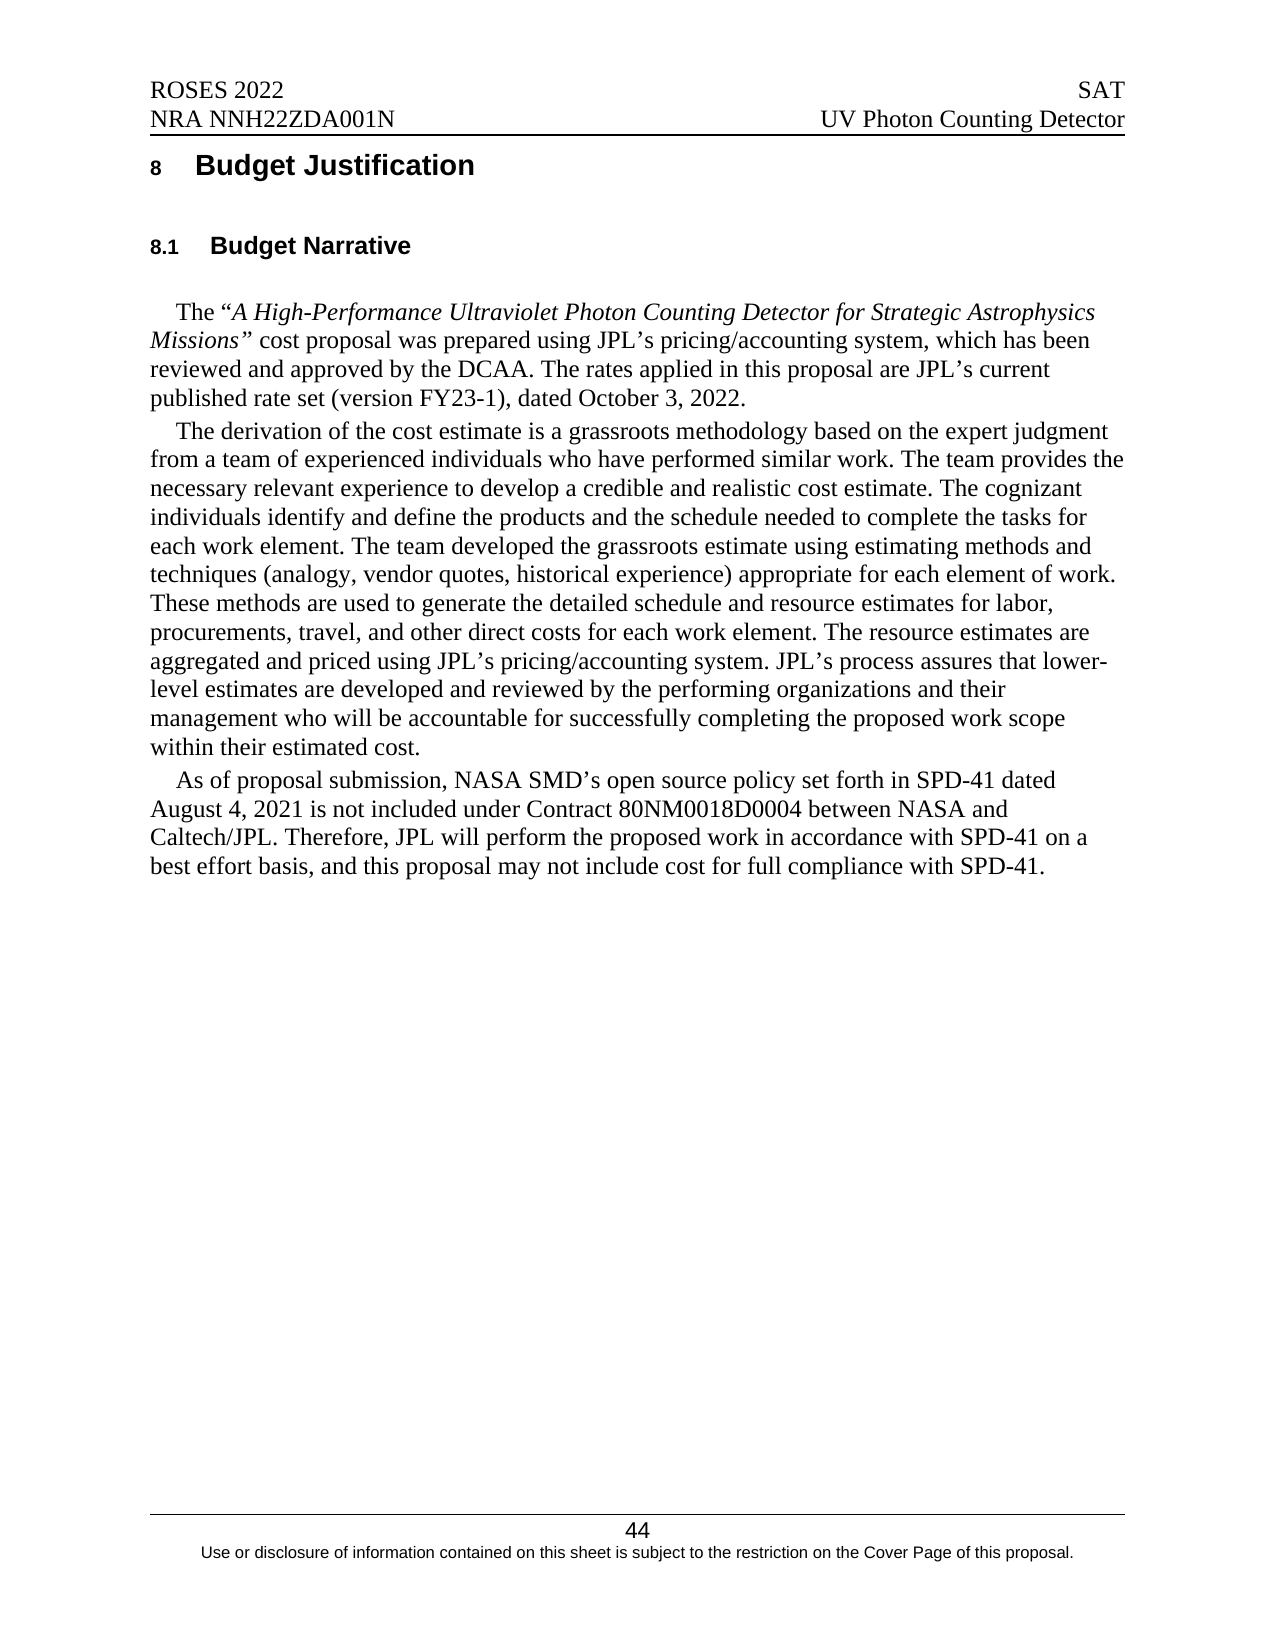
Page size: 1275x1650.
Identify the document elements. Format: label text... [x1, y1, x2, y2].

text The “A High-Performance Ultraviolet Photon Counting Detector for Strategic Astrophysics Missions” cost proposal was prepared using JPL’s pricing/accounting system, which has been reviewed and approved by the DCAA. The rates applied in this proposal are JPL’s current published rate set (version FY23-1), dated October 3, 2022. [150, 297, 1125, 412]
text The derivation of the cost estimate is a grassroots methodology based on the expert judgment from a team of experienced individuals who have performed similar work. The team provides the necessary relevant experience to develop a credible and realistic cost estimate. The cognizant individuals identify and define the products and the schedule needed to complete the tasks for each work element. The team developed the grassroots estimate using estimating methods and techniques (analogy, vendor quotes, historical experience) appropriate for each element of work. These methods are used to generate the detailed schedule and resource estimates for labor, procurements, travel, and other direct costs for each work element. The resource estimates are aggregated and priced using JPL’s pricing/accounting system. JPL’s process assures that lower-level estimates are developed and reviewed by the performing organizations and their management who will be accountable for successfully completing the proposed work scope within their estimated cost. [150, 416, 1125, 761]
subtitle Budget Narrative [150, 231, 1125, 259]
subtitle Budget Justification [150, 150, 1125, 181]
text As of proposal submission, NASA SMD’s open source policy set forth in SPD-41 dated August 4, 2021 is not included under Contract 80NM0018D0004 between NASA and Caltech/JPL. Therefore, JPL will perform the proposed work in accordance with SPD-41 on a best effort basis, and this proposal may not include cost for full compliance with SPD-41. [150, 765, 1125, 880]
